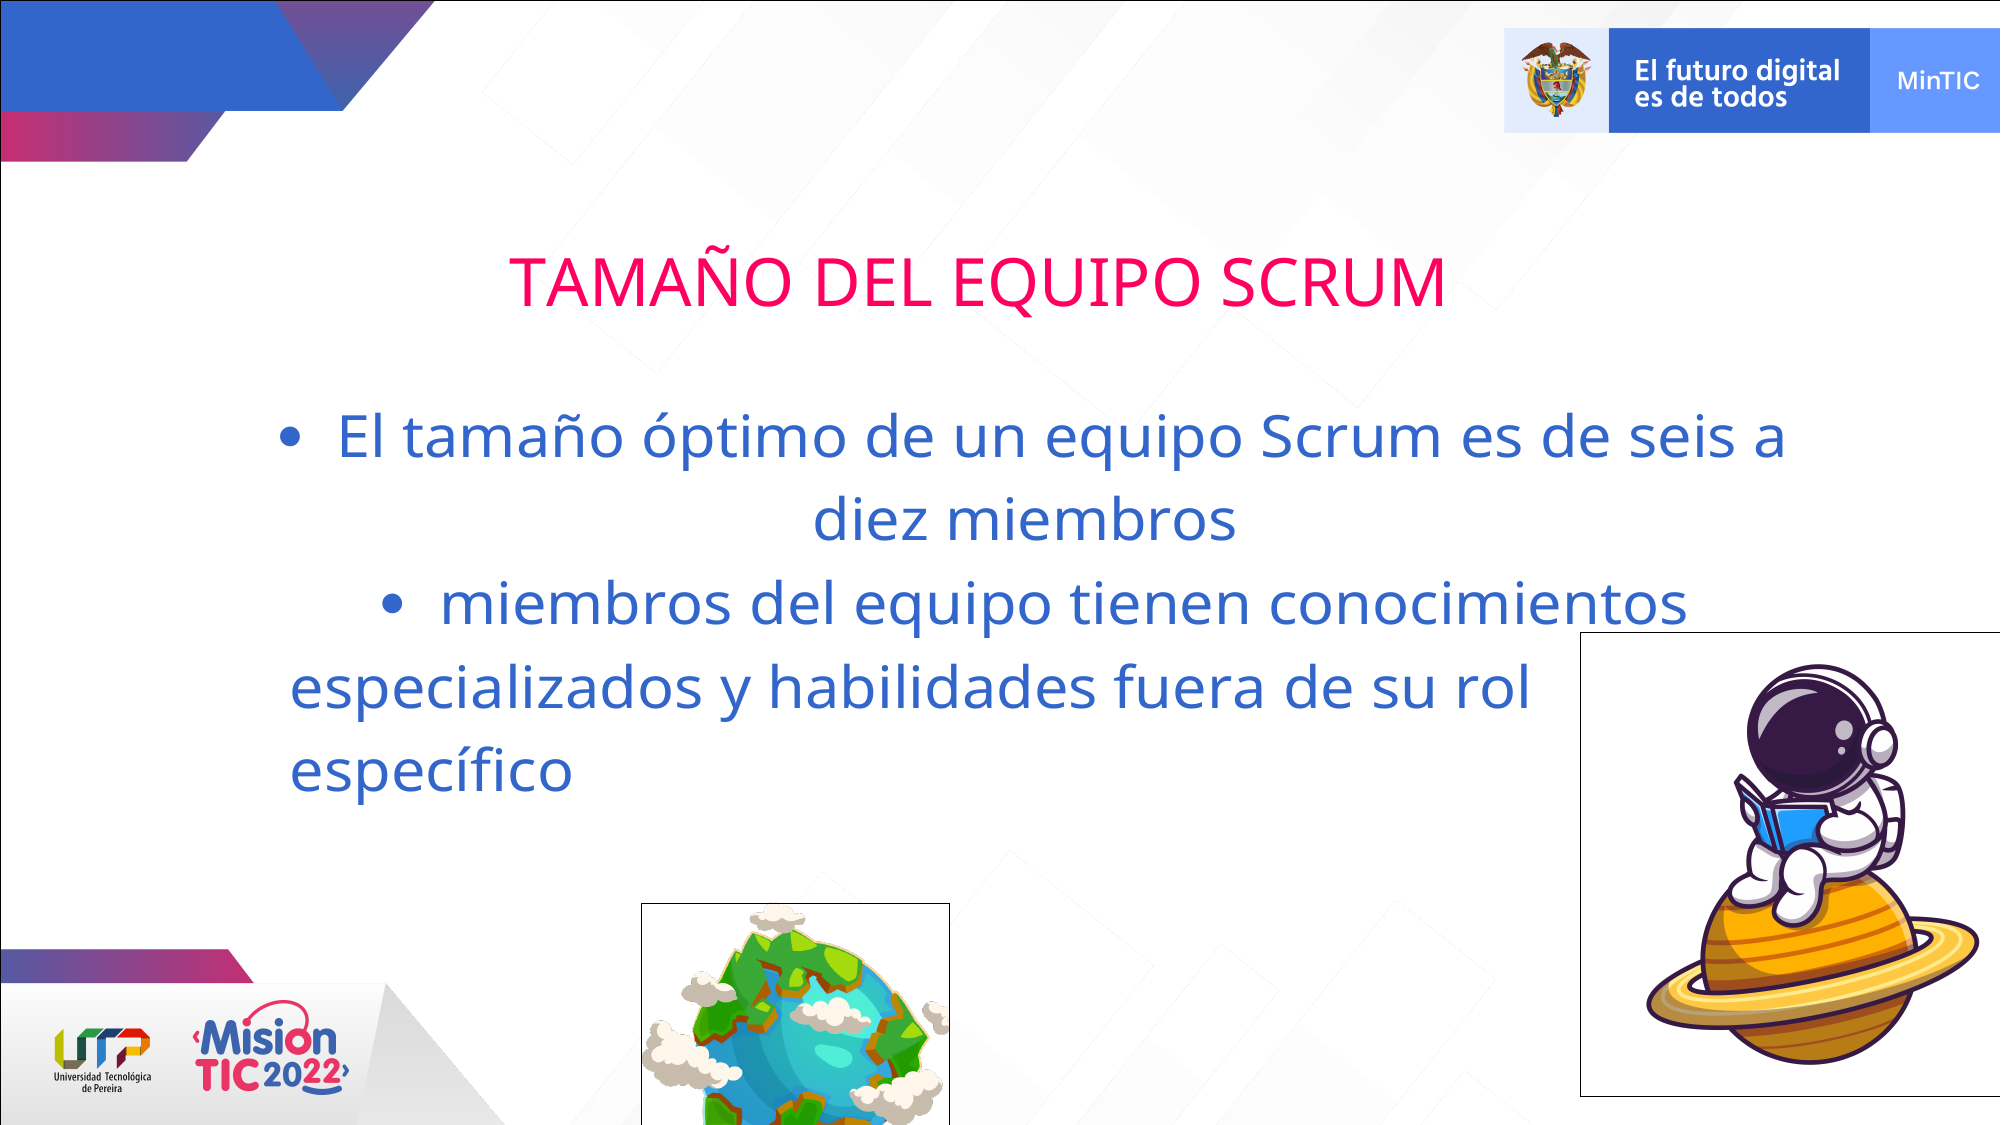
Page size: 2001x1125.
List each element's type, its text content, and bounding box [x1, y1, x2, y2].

text diez miembros [812, 478, 2000, 558]
picture [1581, 633, 2000, 1096]
subtitle TAMAÑO DEL EQUIPO SCRUM [0, 235, 1959, 326]
picture [1, 1, 2000, 1125]
picture [642, 904, 949, 1125]
list miembros del equipo tienen conocimientos especializados y habilidades fuera de su rol específico [289, 562, 1726, 808]
list El tamaño óptimo de un equipo Scrum es de seis a [280, 395, 2000, 474]
